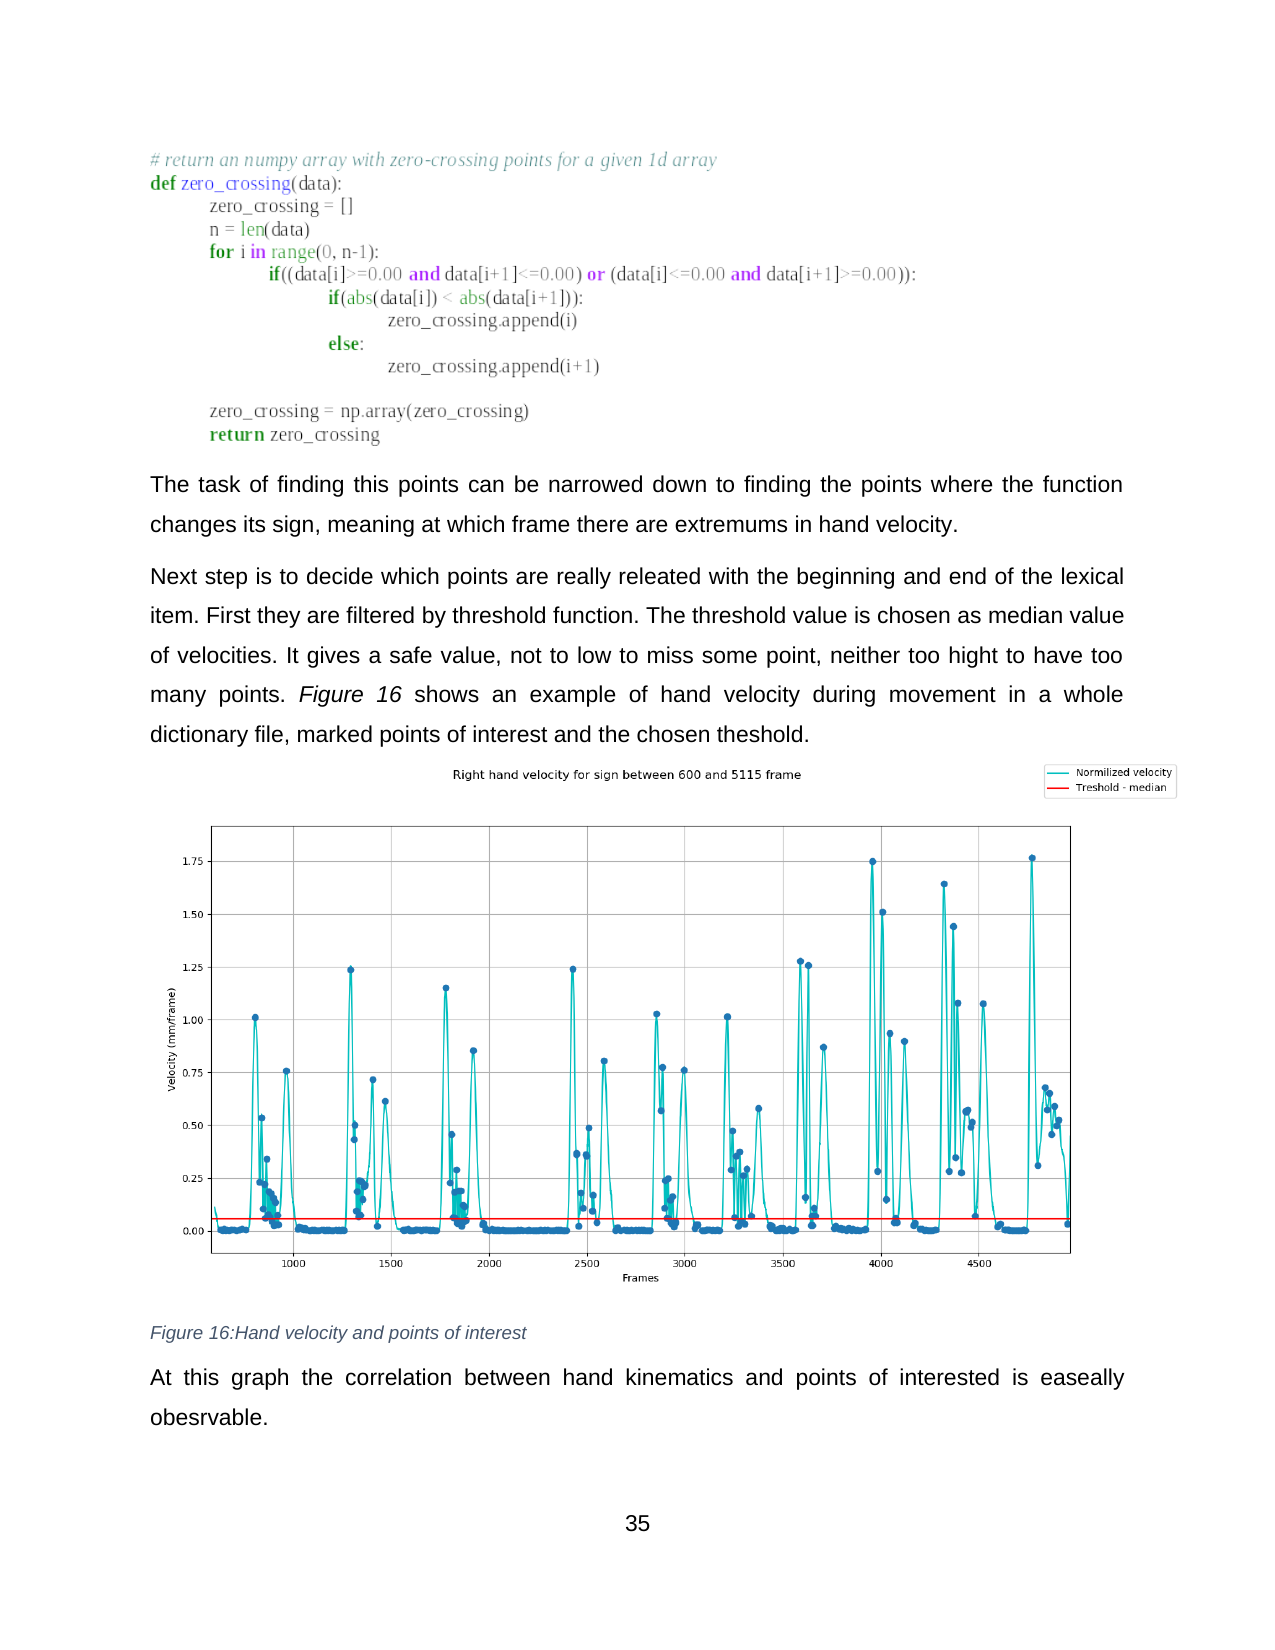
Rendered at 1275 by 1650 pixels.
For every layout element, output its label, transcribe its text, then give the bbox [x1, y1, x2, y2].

text Figure 16:Hand velocity and points of interest [150, 1297, 1125, 1343]
text At this graph the correlation between hand kinematics and points of interested is easeally obesrvable. [150, 1364, 1125, 1430]
text Next step is to decide which points are really releated with the beginning and end of the lexical item. First they are filtered by threshold function. The threshold value is chosen as median value of velocities. It gives a safe value, not to low to miss some point, neither too hight to have too many points. Figure 16 shows an example of hand velocity during movement in a whole dictionary file, marked points of interest and the chosen theshold. [150, 563, 1125, 747]
text The task of finding this points can be narrowed down to finding the points where the function changes its sign, meaning at which frame there are extremums in hand velocity. [150, 471, 1125, 537]
picture [147, 759, 1181, 1297]
